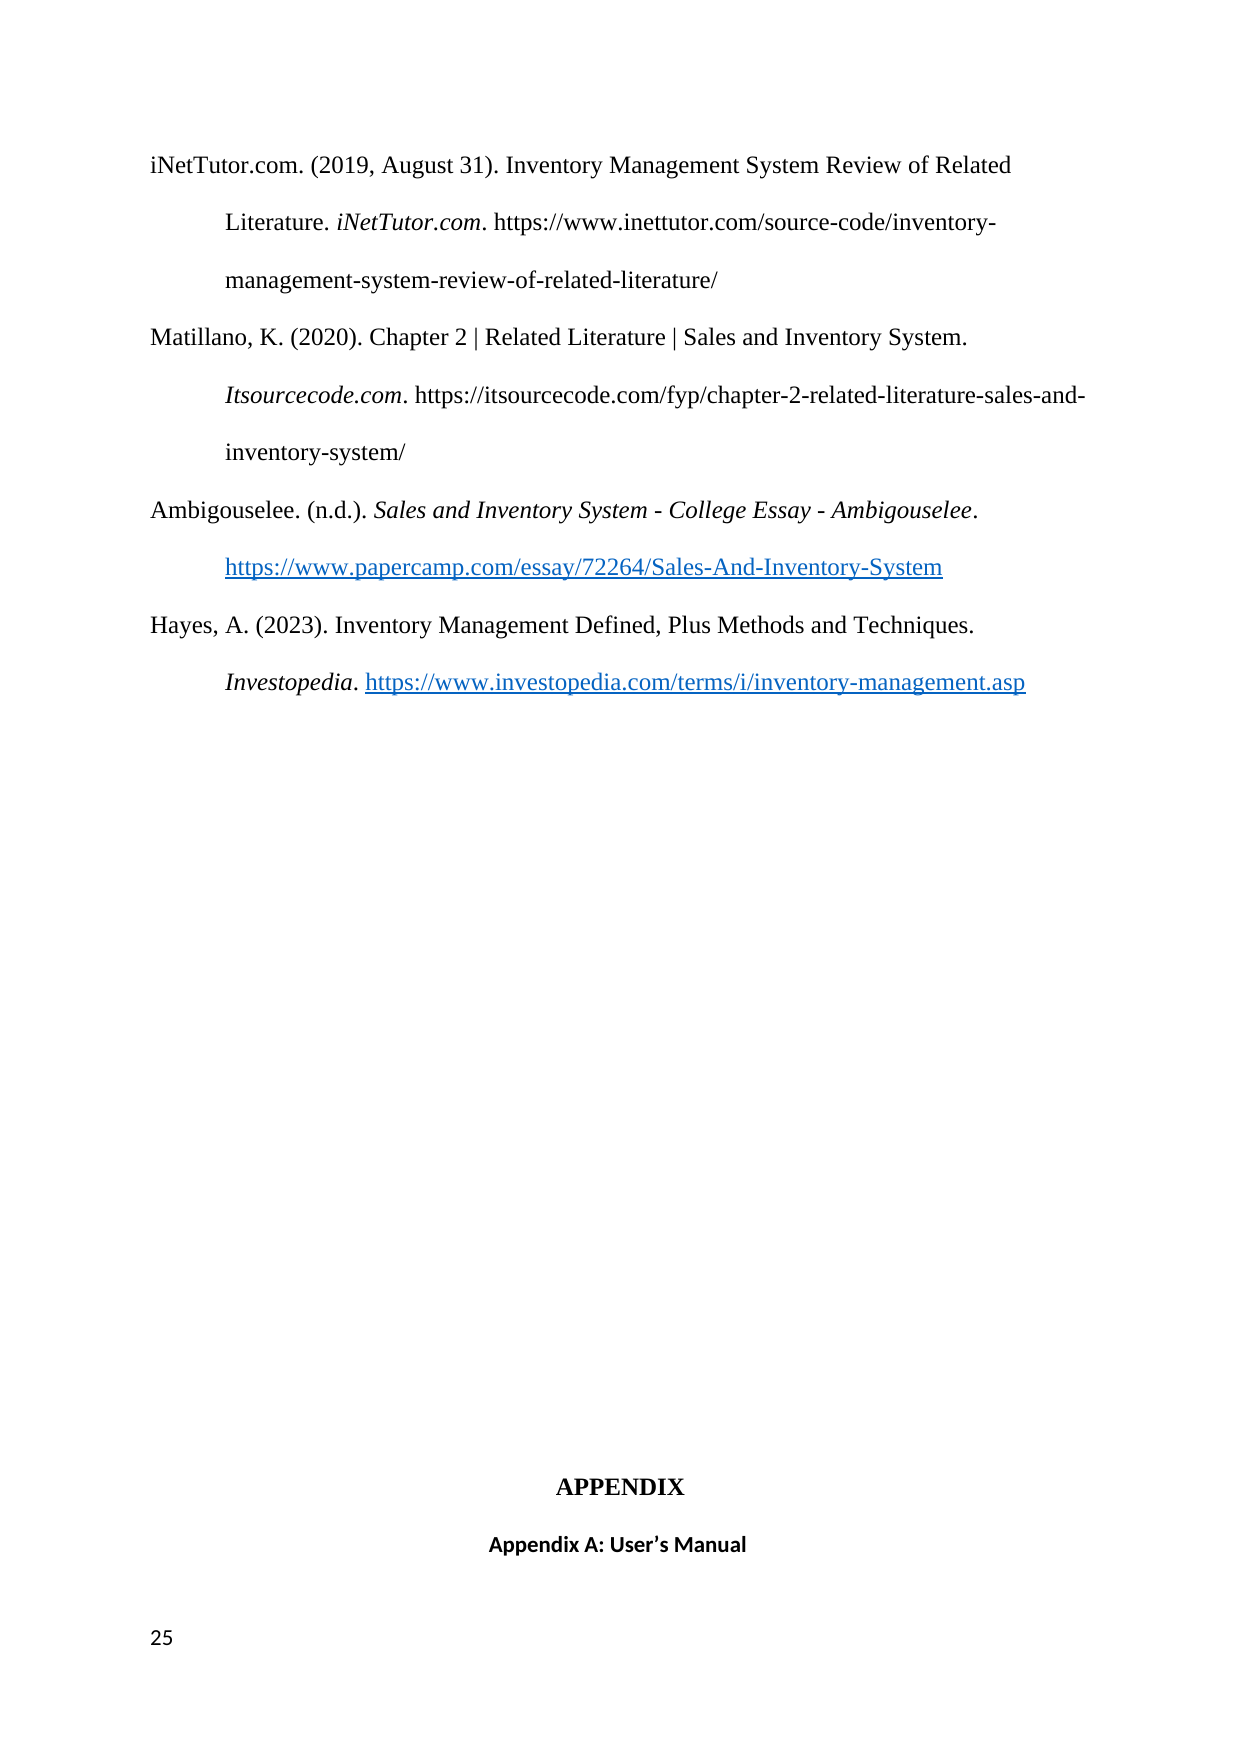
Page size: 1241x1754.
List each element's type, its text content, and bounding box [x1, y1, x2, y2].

text Matillano, K. (2020). Chapter 2 | Related Literature | Sales and Inventory System. Itsourcecode.com. https://itsourcecode.com/fyp/chapter-2-related-literature-sales-and-inventory-system/ [150, 322, 1090, 466]
text Appendix A: User’s Manual [150, 1530, 1090, 1558]
text APPENDIX [150, 1472, 1090, 1501]
text Hayes, A. (2023). Inventory Management Defined, Plus Methods and Techniques. Investopedia. https://www.investopedia.com/terms/i/inventory-management.asp [150, 610, 1090, 696]
text Ambigouselee. (n.d.). Sales and Inventory System - College Essay - Ambigouselee. https://www.papercamp.com/essay/72264/Sales-And-Inventory-System [150, 495, 1090, 581]
text iNetTutor.com. (2019, August 31). Inventory Management System Review of Related Literature. iNetTutor.com. https://www.inettutor.com/source-code/inventory-management-system-review-of-related-literature/ [150, 150, 1090, 294]
